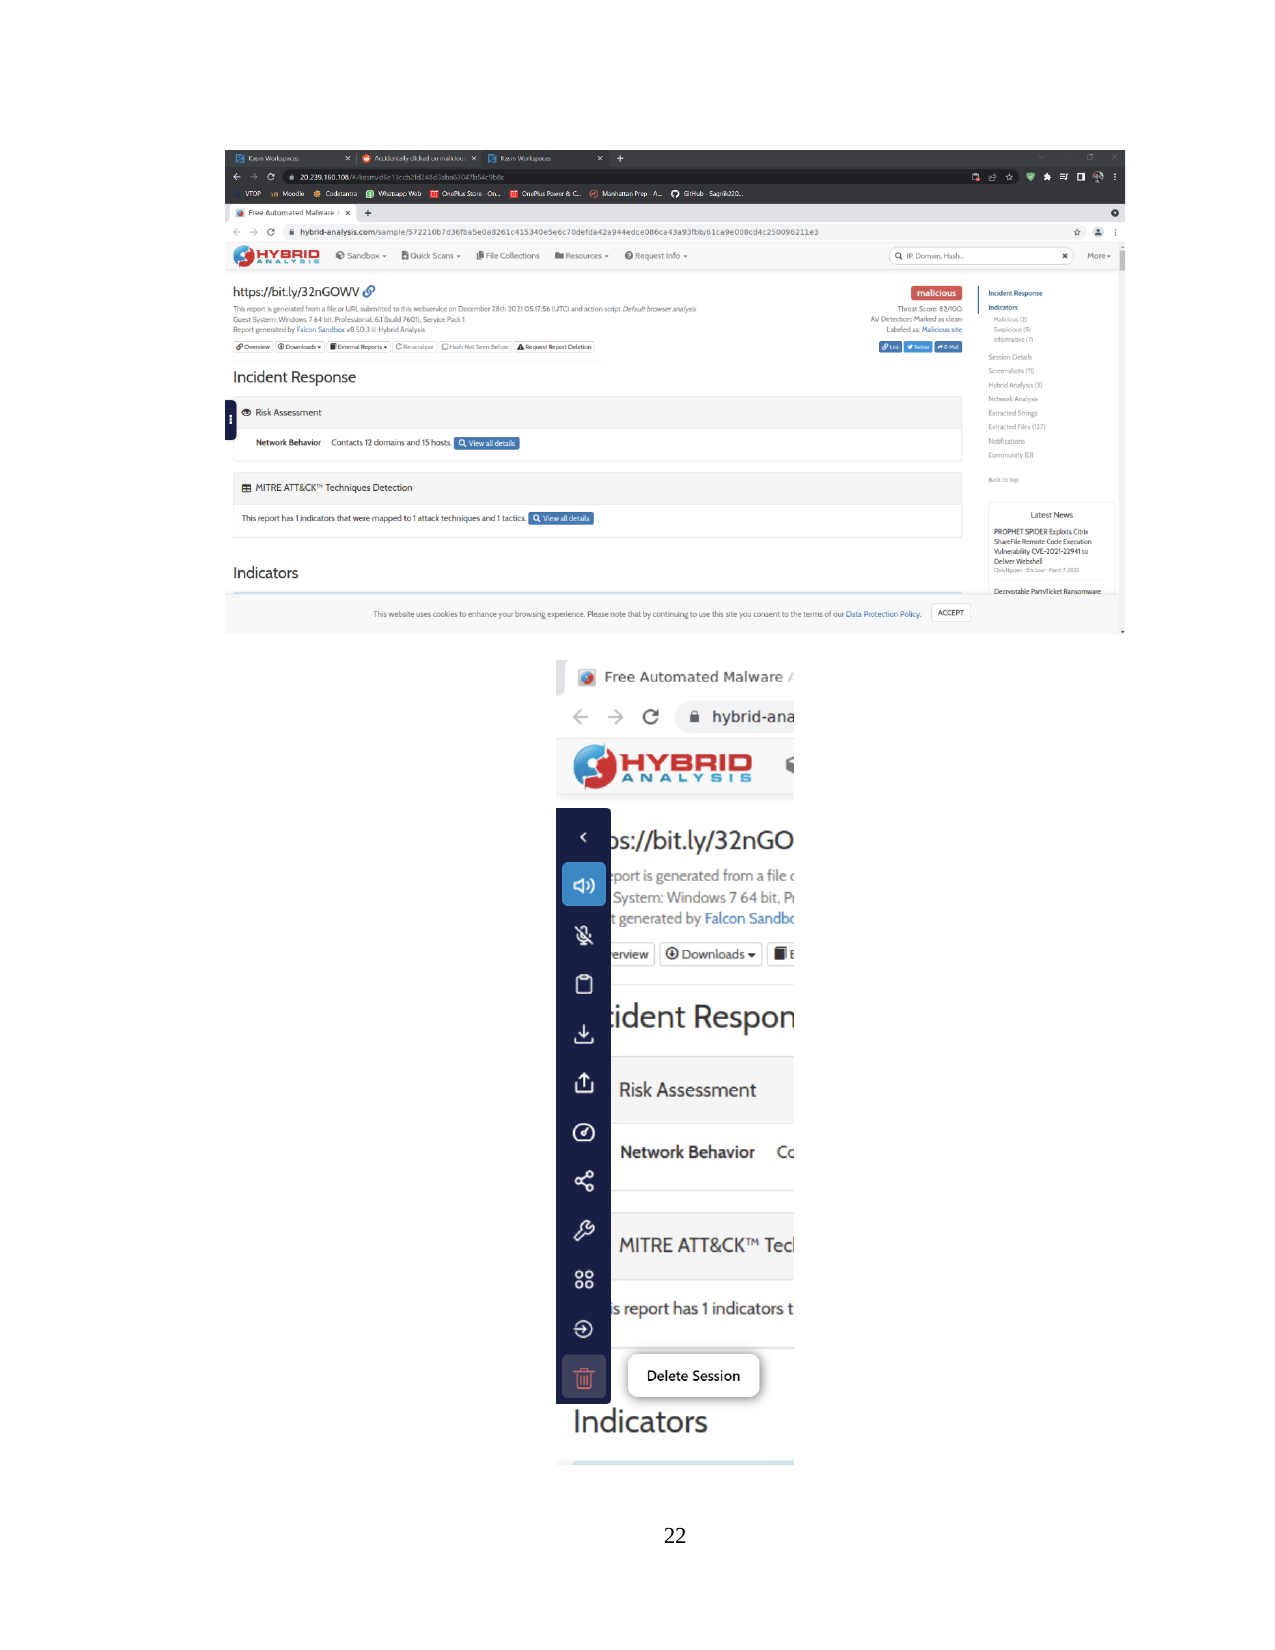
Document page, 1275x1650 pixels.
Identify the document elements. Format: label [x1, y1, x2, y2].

picture [556, 660, 794, 1465]
picture [225, 150, 1125, 635]
